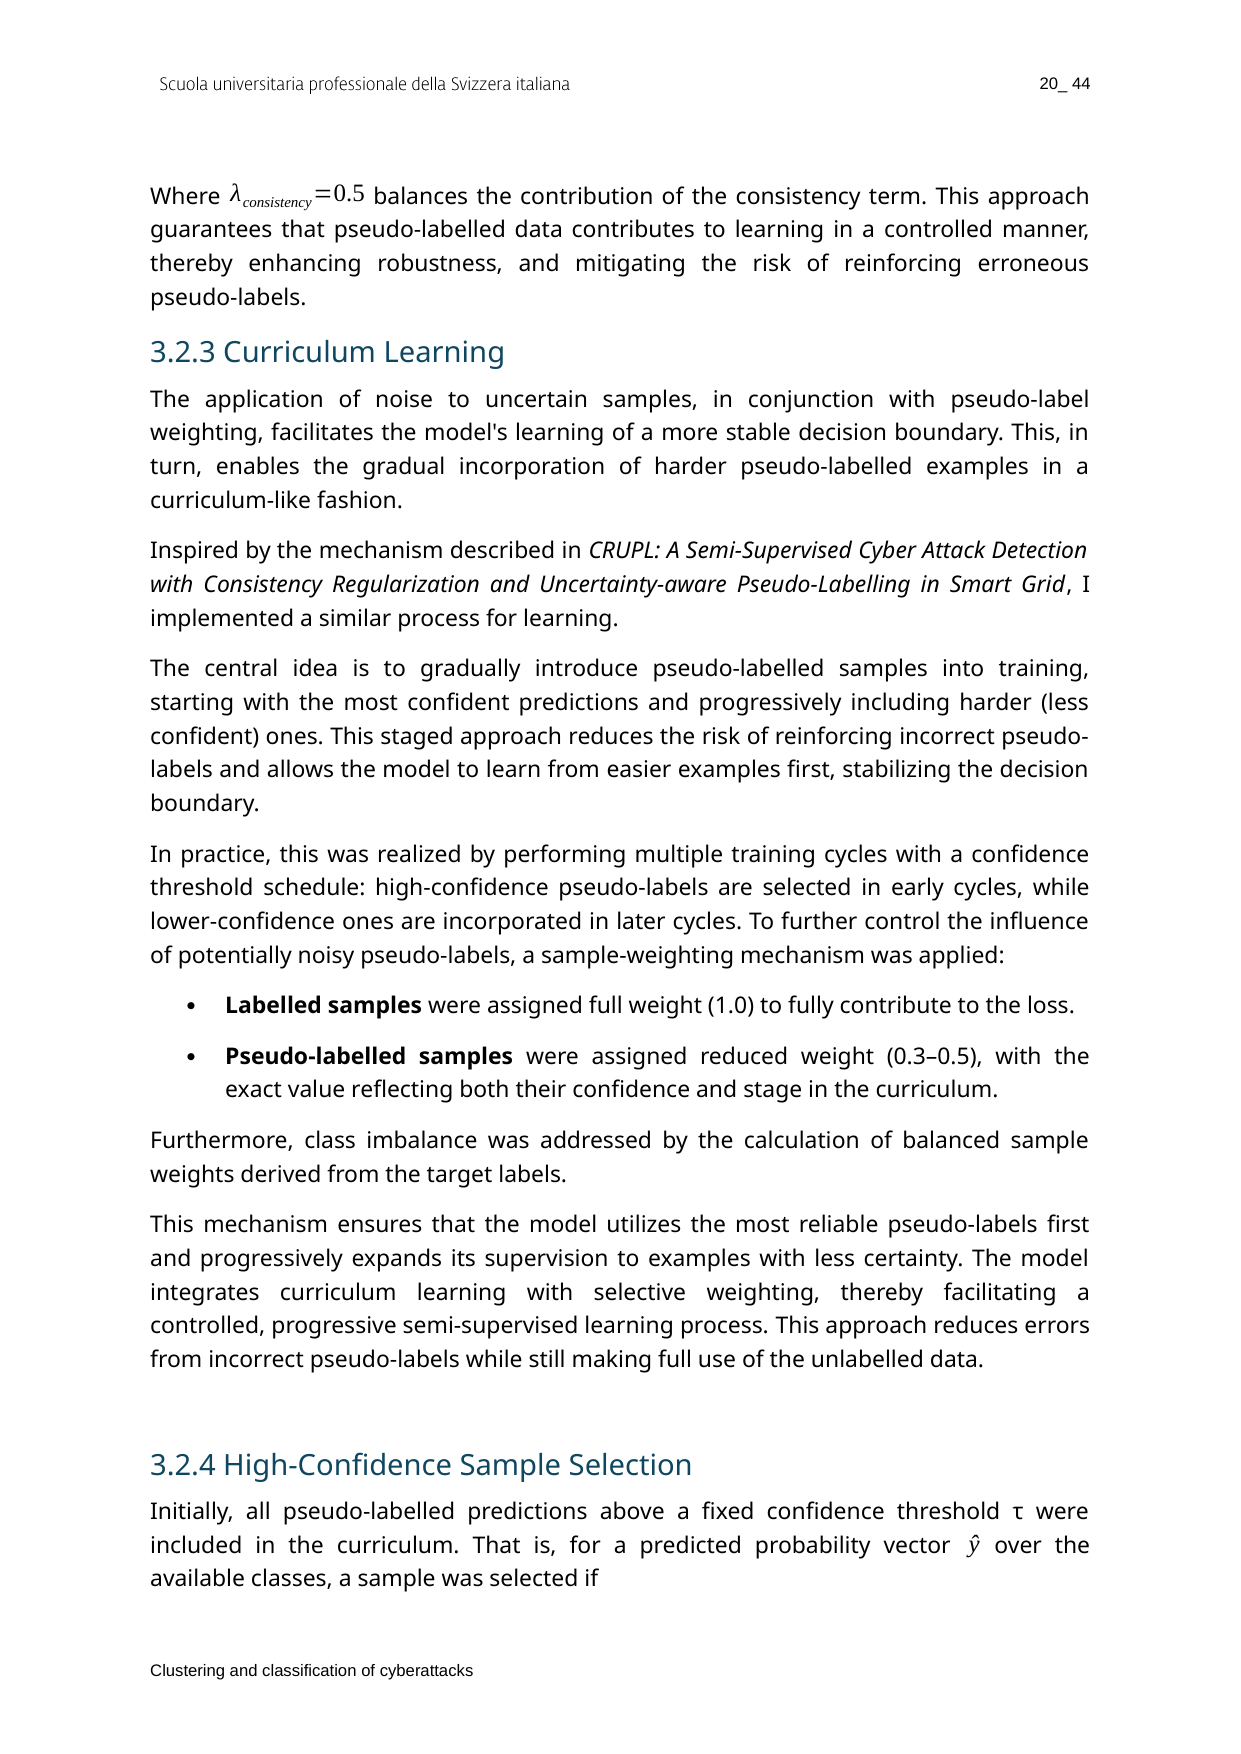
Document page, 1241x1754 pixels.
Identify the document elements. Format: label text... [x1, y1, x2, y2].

subtitle 3.2.4 High-Confidence Sample Selection [150, 1444, 1090, 1483]
text In practice, this was realized by performing multiple training cycles with a confidence threshold schedule: high-confidence pseudo-labels are selected in early cycles, while lower-confidence ones are incorporated in later cycles. To further control the influence of potentially noisy pseudo-labels, a sample-weighting mechanism was applied: [150, 837, 1090, 970]
text Furthermore, class imbalance was addressed by the calculation of balanced sample weights derived from the target labels. [150, 1124, 1090, 1189]
text This mechanism ensures that the model utilizes the most reliable pseudo-labels first and progressively expands its supervision to examples with less certainty. The model integrates curriculum learning with selective weighting, thereby facilitating a controlled, progressive semi-supervised learning process. This approach reduces errors from incorrect pseudo-labels while still making full use of the unlabelled data. [150, 1208, 1090, 1374]
list Pseudo-labelled samples were assigned reduced weight (0.3–0.5), with the exact value reflecting both their confidence and stage in the curriculum. [187, 1039, 1090, 1104]
text Where balances the contribution of the consistency term. This approach guarantees that pseudo-labelled data contributes to learning in a controlled manner, thereby enhancing robustness, and mitigating the risk of reinforcing erroneous pseudo-labels. [150, 179, 1090, 312]
list Labelled samples were assigned full weight (1.0) to fully contribute to the loss. [187, 989, 1090, 1020]
picture [152, 70, 586, 98]
subtitle 3.2.3 Curriculum Learning [150, 331, 1090, 371]
text The application of noise to uncertain samples, in conjunction with pseudo-label weighting, facilitates the model's learning of a more stable decision boundary. This, in turn, enables the gradual incorporation of harder pseudo-labelled examples in a curriculum-like fashion. [150, 382, 1090, 515]
text Inspired by the mechanism described in CRUPL: A Semi-Supervised Cyber Attack Detection with Consistency Regularization and Uncertainty-aware Pseudo-Labelling in Smart Grid, I implemented a similar process for learning. [150, 534, 1090, 633]
text The central idea is to gradually introduce pseudo-labelled samples into training, starting with the most confident predictions and progressively including harder (less confident) ones. This staged approach reduces the risk of reinforcing incorrect pseudo-labels and allows the model to learn from easier examples first, stabilizing the decision boundary. [150, 652, 1090, 818]
text Initially, all pseudo-labelled predictions above a fixed confidence threshold τ were included in the curriculum. That is, for a predicted probability vector over the available classes, a sample was selected if [150, 1495, 1090, 1594]
